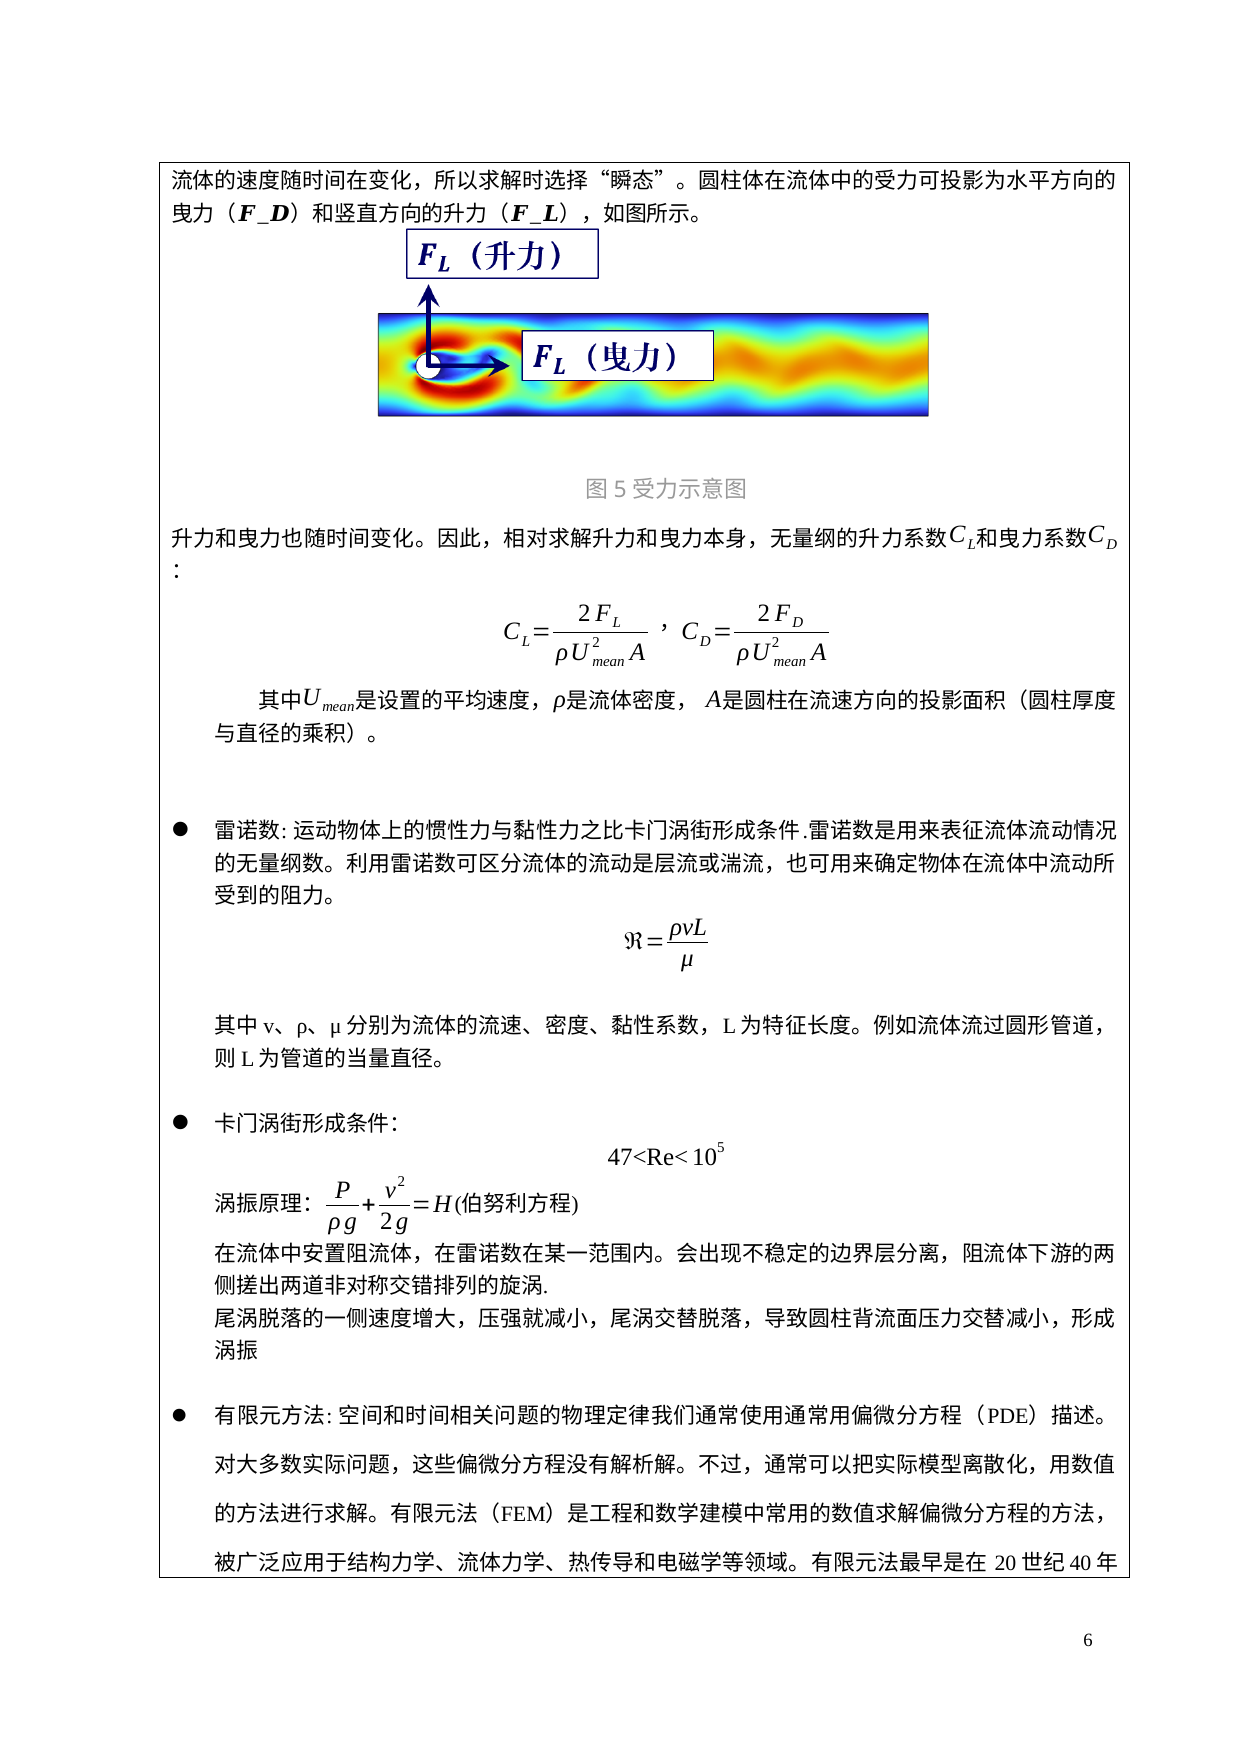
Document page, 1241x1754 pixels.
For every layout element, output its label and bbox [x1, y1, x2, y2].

table_cell [160, 163, 1129, 1577]
